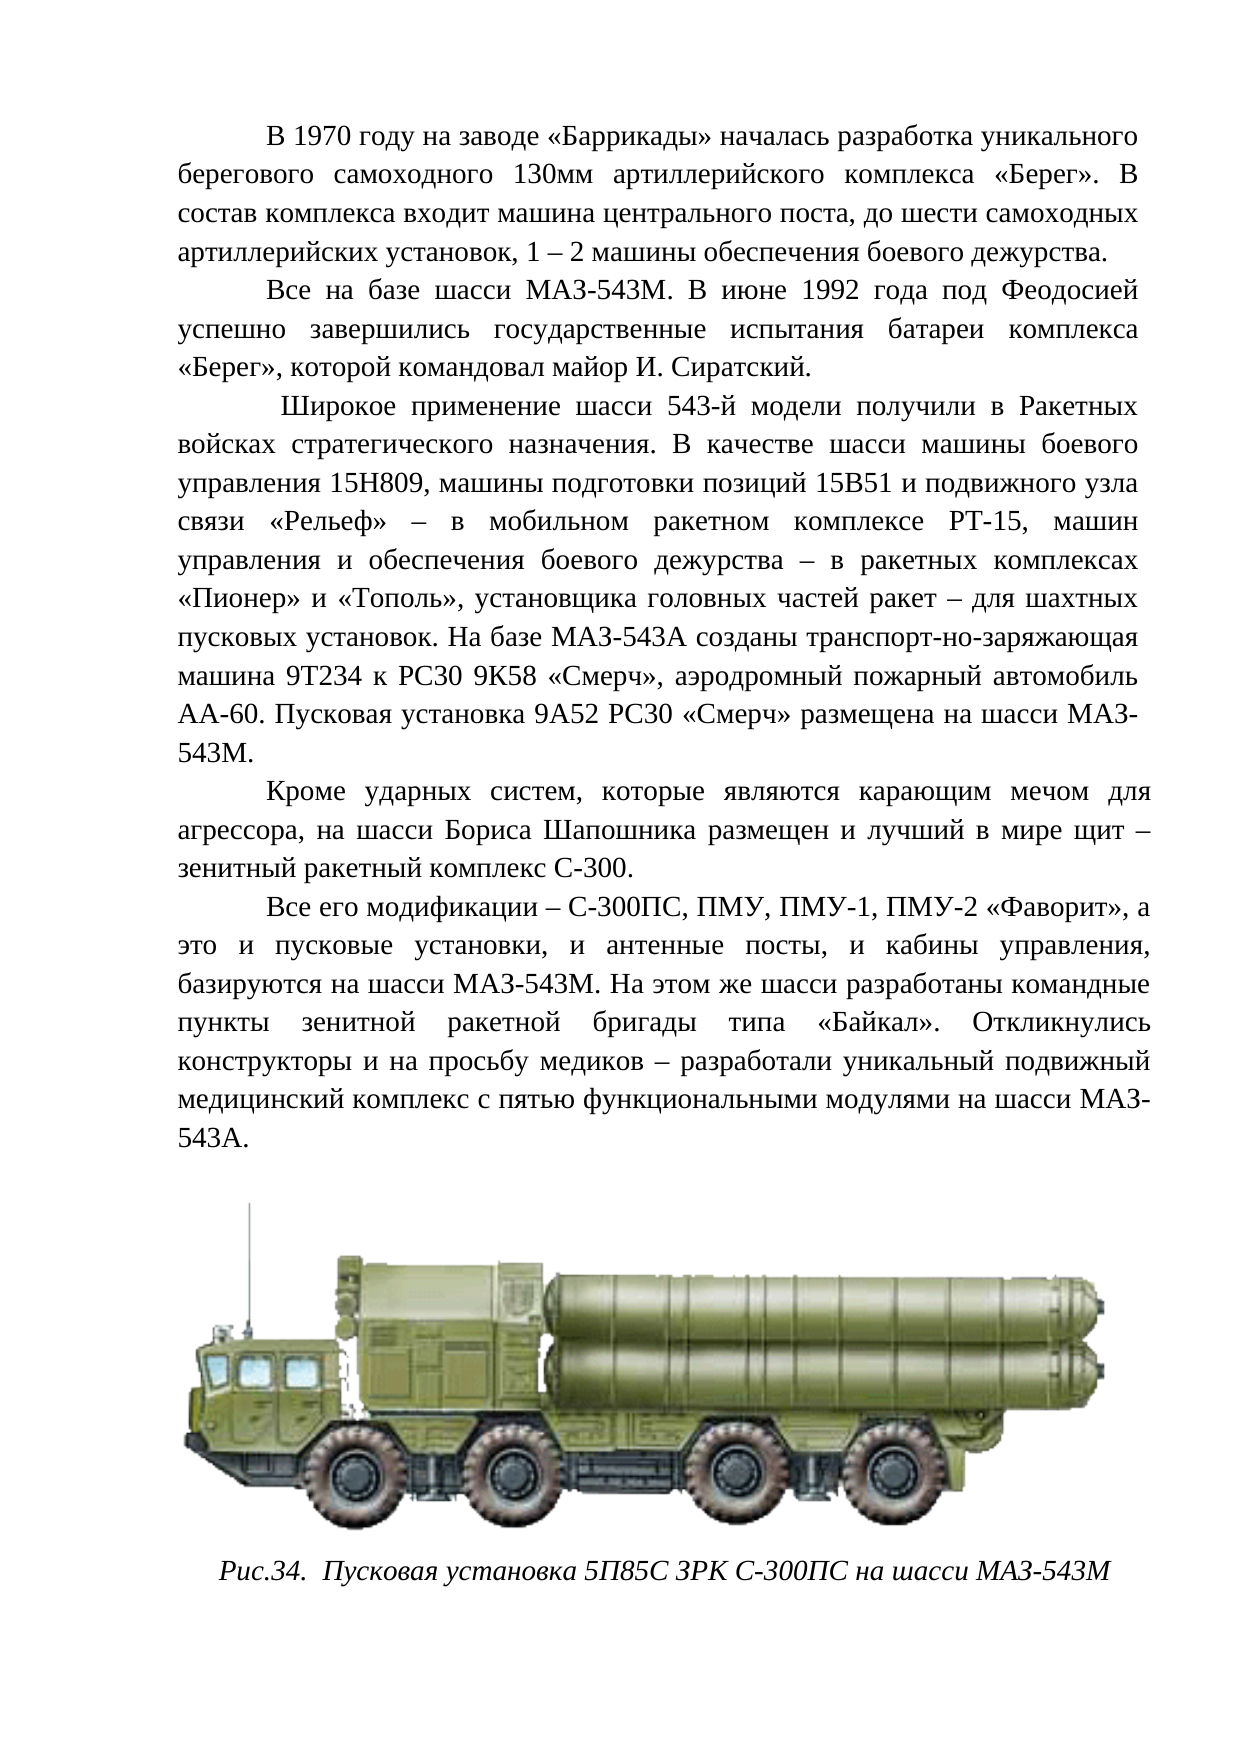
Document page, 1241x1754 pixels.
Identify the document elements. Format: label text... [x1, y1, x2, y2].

text Широкое применение шасси 543-й модели получили в Ракетных войсках стратегического назначения. В качестве шасси машины боевого управления 15Н809, машины подготовки позиций 15В51 и подвижного узла связи «Рельеф» – в мобильном ракетном комплексе РТ-15, машин управления и обеспечения боевого дежурства – в ракетных комплексах «Пионер» и «Тополь», установщика головных частей ракет – для шахтных пусковых установок. На базе МАЗ-543А созданы транспорт-но-заряжающая машина 9Т234 к РС30 9К58 «Смерч», аэродромный пожарный автомобиль АА-60. Пусковая установка 9А52 РС30 «Смерч» размещена на шасси МАЗ-543М. [177, 388, 1139, 768]
picture [177, 1165, 1115, 1543]
text В 1970 году на заводе «Баррикады» началась разработка уникального берегового самоходного 130мм артиллерийского комплекса «Берег». В состав комплекса входит машина центрального поста, до шести самоходных артиллерийских установок, 1 – 2 машины обеспечения боевого дежурства. [177, 118, 1139, 267]
text Кроме ударных систем, которые являются карающим мечом для агрессора, на шасси Бориса Шапошника размещен и лучший в мире щит – зенитный ракетный комплекс С-300. [177, 773, 1152, 884]
text Все на базе шасси МАЗ-543М. В июне 1992 года под Феодосией успешно завершились государственные испытания батареи комплекса «Берег», которой командовал майор И. Сиратский. [177, 272, 1139, 383]
text Рис.34. Пусковая установка 5П85С ЗРК С-300ПС на шасси МАЗ-543М [177, 1553, 1152, 1587]
text Все его модификации – С-300ПС, ПМУ, ПМУ-1, ПМУ-2 «Фаворит», а это и пусковые установки, и антенные посты, и кабины управления, базируются на шасси МАЗ-543М. На этом же шасси разработаны командные пункты зенитной ракетной бригады типа «Байкал». Откликнулись конструкторы и на просьбу медиков – разработали уникальный подвижный медицинский комплекс с пятью функциональными модулями на шасси МАЗ-543А. [177, 889, 1152, 1154]
